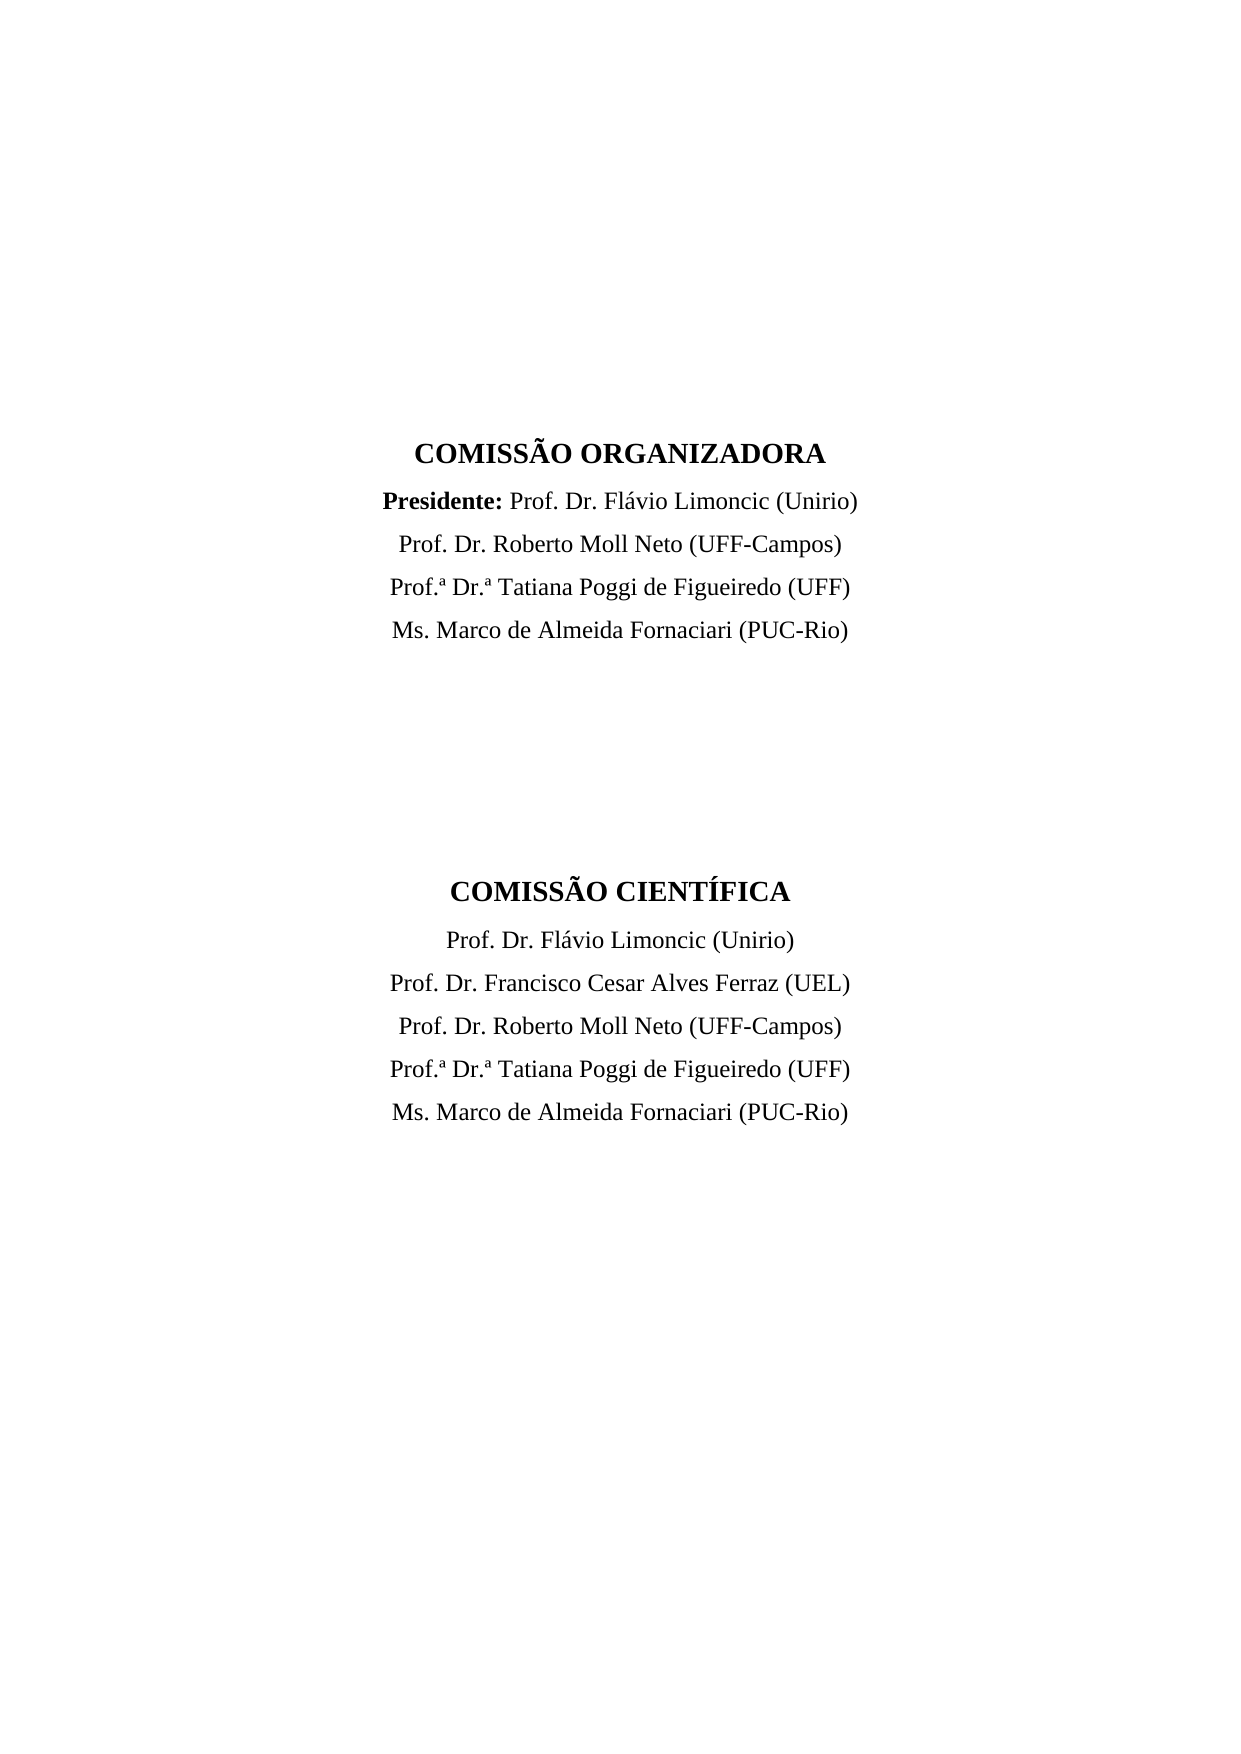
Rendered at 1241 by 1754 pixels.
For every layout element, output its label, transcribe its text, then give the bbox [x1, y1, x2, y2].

text Prof. Dr. Francisco Cesar Alves Ferraz (UEL) [118, 968, 1122, 997]
text Prof.ª Dr.ª Tatiana Poggi de Figueiredo (UFF) [118, 1054, 1122, 1083]
text Prof. Dr. Flávio Limoncic (Unirio) [118, 925, 1122, 953]
text Ms. Marco de Almeida Fornaciari (PUC-Rio) [118, 1097, 1122, 1126]
text Prof. Dr. Roberto Moll Neto (UFF-Campos) [118, 1011, 1122, 1040]
text Ms. Marco de Almeida Fornaciari (PUC-Rio) [118, 616, 1122, 644]
text COMISSÃO CIENTÍFICA [118, 874, 1122, 908]
text Prof. Dr. Roberto Moll Neto (UFF-Campos) [118, 529, 1122, 558]
text Presidente: Prof. Dr. Flávio Limoncic (Unirio) [118, 486, 1122, 515]
text COMISSÃO ORGANIZADORA [118, 436, 1122, 469]
text Prof.ª Dr.ª Tatiana Poggi de Figueiredo (UFF) [118, 572, 1122, 601]
